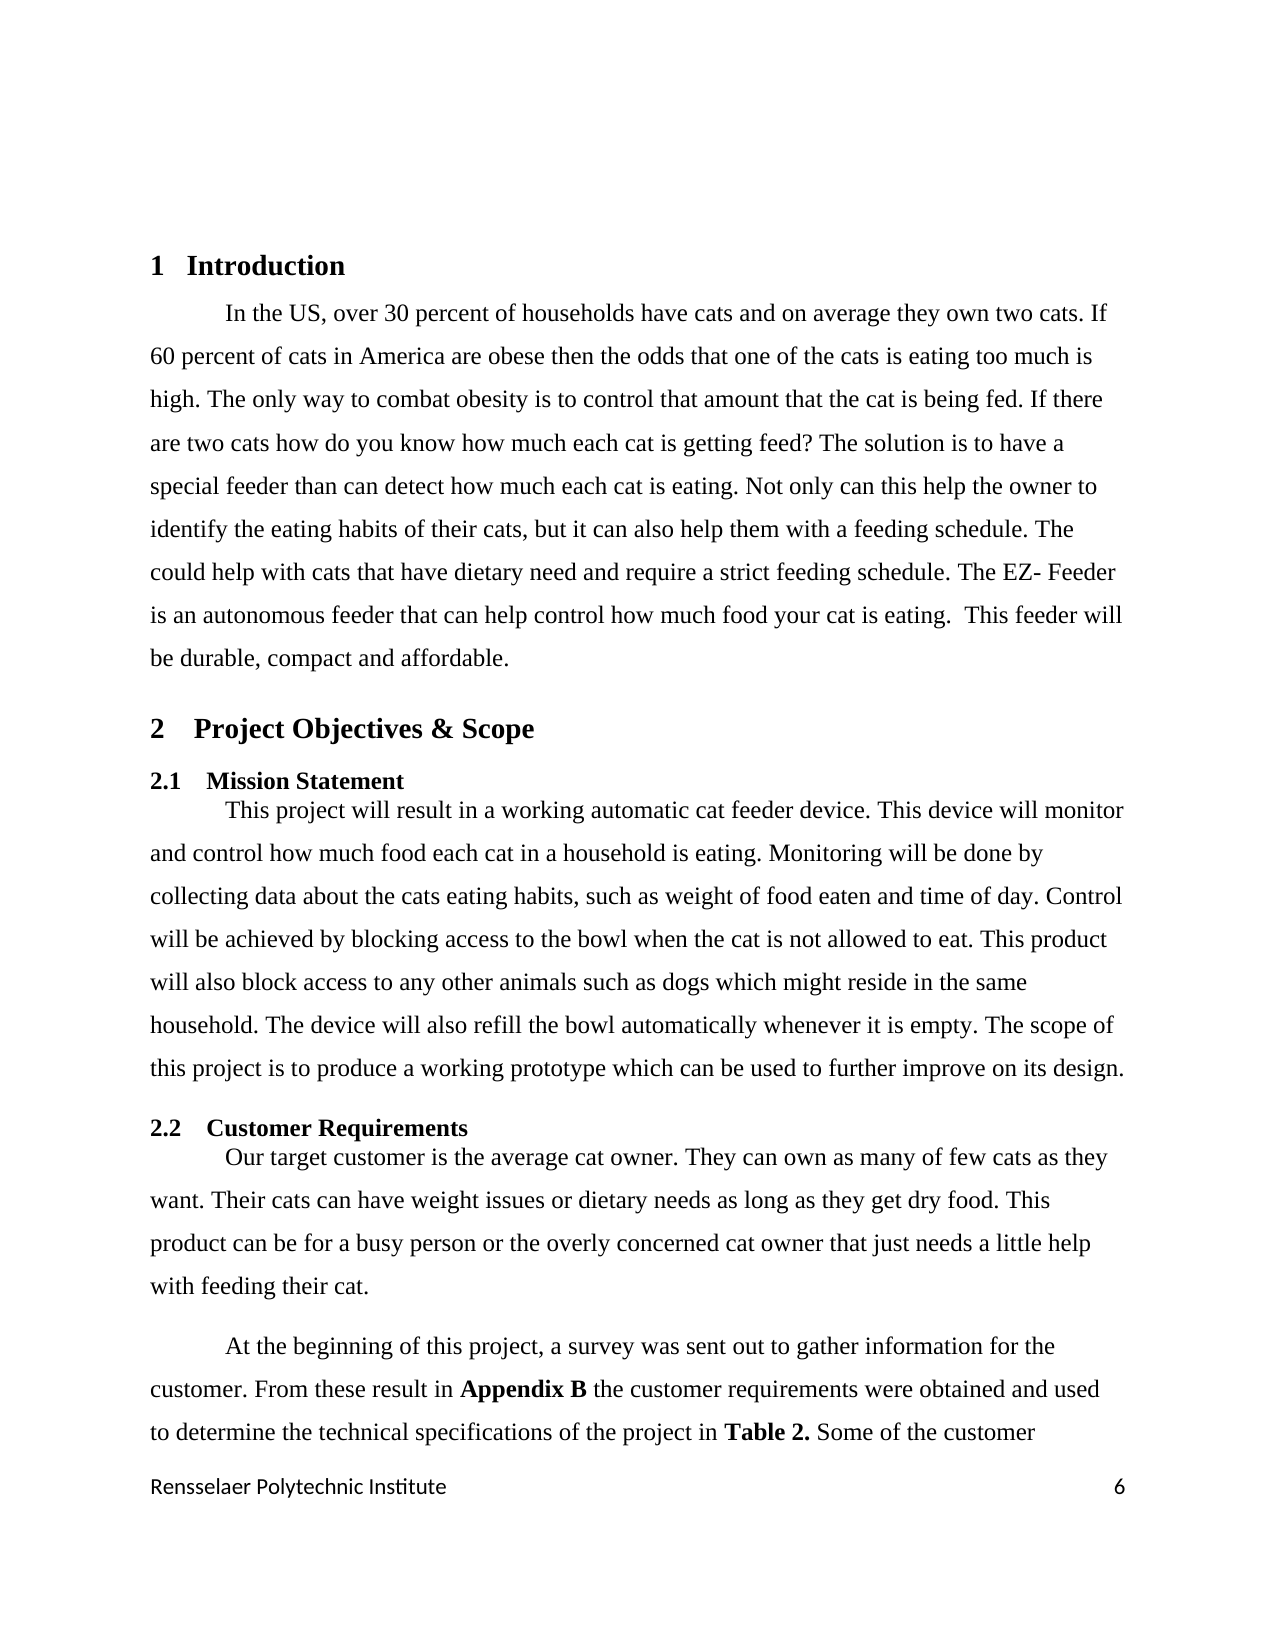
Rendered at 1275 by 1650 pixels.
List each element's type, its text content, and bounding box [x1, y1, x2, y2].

subtitle 1 Introduction [150, 248, 1125, 282]
text In the US, over 30 percent of households have cats and on average they own two cats. If 60 percent of cats in America are obese then the odds that one of the cats is eating too much is high. The only way to combat obesity is to control that amount that the cat is being fed. If there are two cats how do you know how much each cat is getting feed? The solution is to have a special feeder than can detect how much each cat is eating. Not only can this help the owner to identify the eating habits of their cats, but it can also help them with a feeding schedule. The could help with cats that have dietary need and require a strict feeding schedule. The EZ- Feeder is an autonomous feeder that can help control how much food your cat is eating. This feeder will be durable, compact and affordable. [150, 298, 1125, 672]
subtitle 2.1 Mission Statement [150, 766, 1125, 795]
subtitle 2 Project Objectives & Scope [150, 711, 1125, 745]
text Our target customer is the average cat owner. They can own as many of few cats as they want. Their cats can have weight issues or dietary needs as long as they get dry food. This product can be for a busy person or the overly concerned cat owner that just needs a little help with feeding their cat. [150, 1142, 1125, 1300]
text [150, 1331, 1125, 1446]
subtitle 2.2 Customer Requirements [150, 1113, 1125, 1142]
text This project will result in a working automatic cat feeder device. This device will monitor and control how much food each cat in a household is eating. Monitoring will be done by collecting data about the cats eating habits, such as weight of food eaten and time of day. Control will be achieved by blocking access to the bowl when the cat is not allowed to eat. This product will also block access to any other animals such as dogs which might reside in the same household. The device will also refill the bowl automatically whenever it is empty. The scope of this project is to produce a working prototype which can be used to further improve on its design. [150, 795, 1125, 1082]
